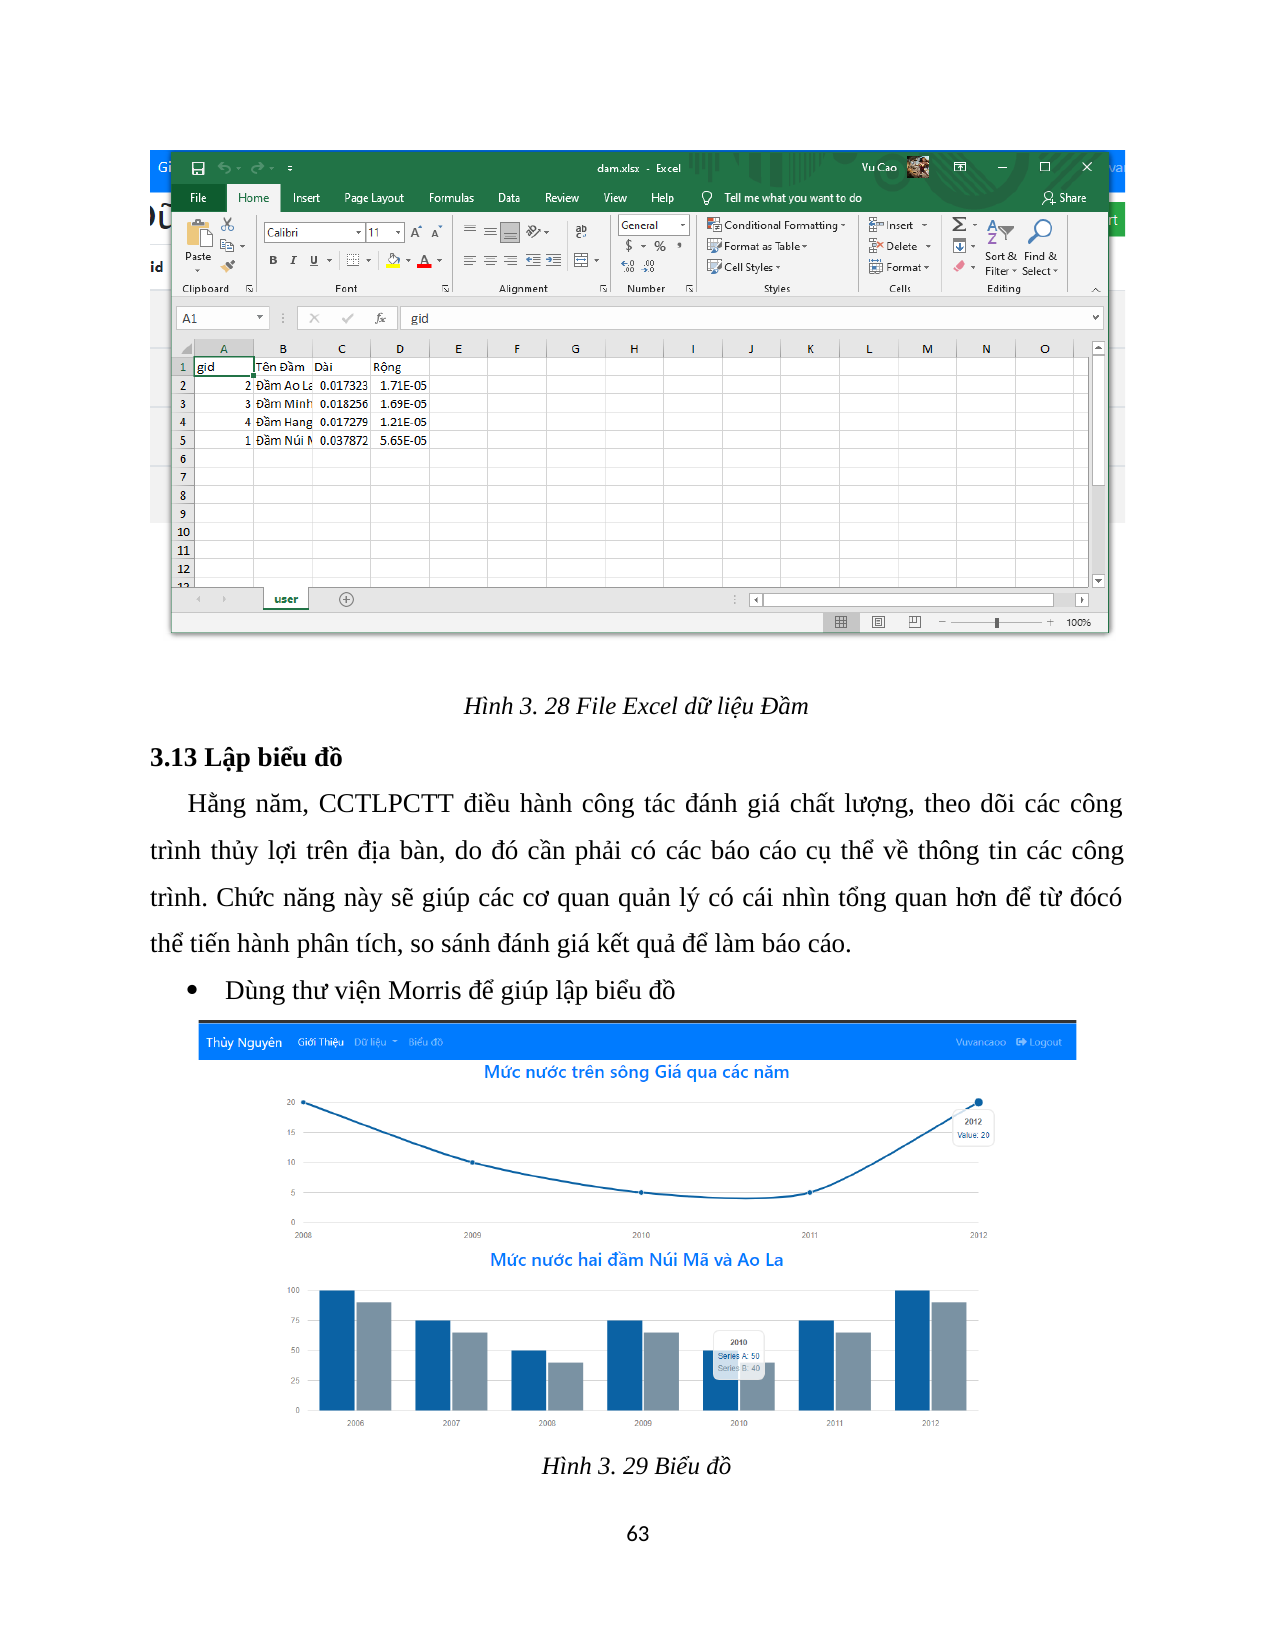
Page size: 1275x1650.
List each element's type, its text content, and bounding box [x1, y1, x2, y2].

picture [198, 1020, 1077, 1447]
picture [150, 150, 1125, 687]
list Dùng thư viện Morris để giúp lập biểu đồ [187, 974, 1125, 1005]
text Hằng năm, CCTLPCTT điều hành công tác đánh giá chất lượng, theo dõi các công trình thủy lợi trên địa bàn, do đó cần phải có các báo cáo cụ thể về thông tin các công trình. Chức năng này sẽ giúp các cơ quan quản lý có cái nhìn tổng quan hơn để từ đócó thể tiến hành phân tích, so sánh đánh giá kết quả để làm báo cáo. [150, 787, 1125, 958]
subtitle 3.13 Lập biểu đồ [150, 741, 1125, 772]
text Hình 3. 29 Biểu đồ [150, 1451, 1125, 1480]
text Hình 3. 28 File Excel dữ liệu Đầm [150, 691, 1125, 720]
